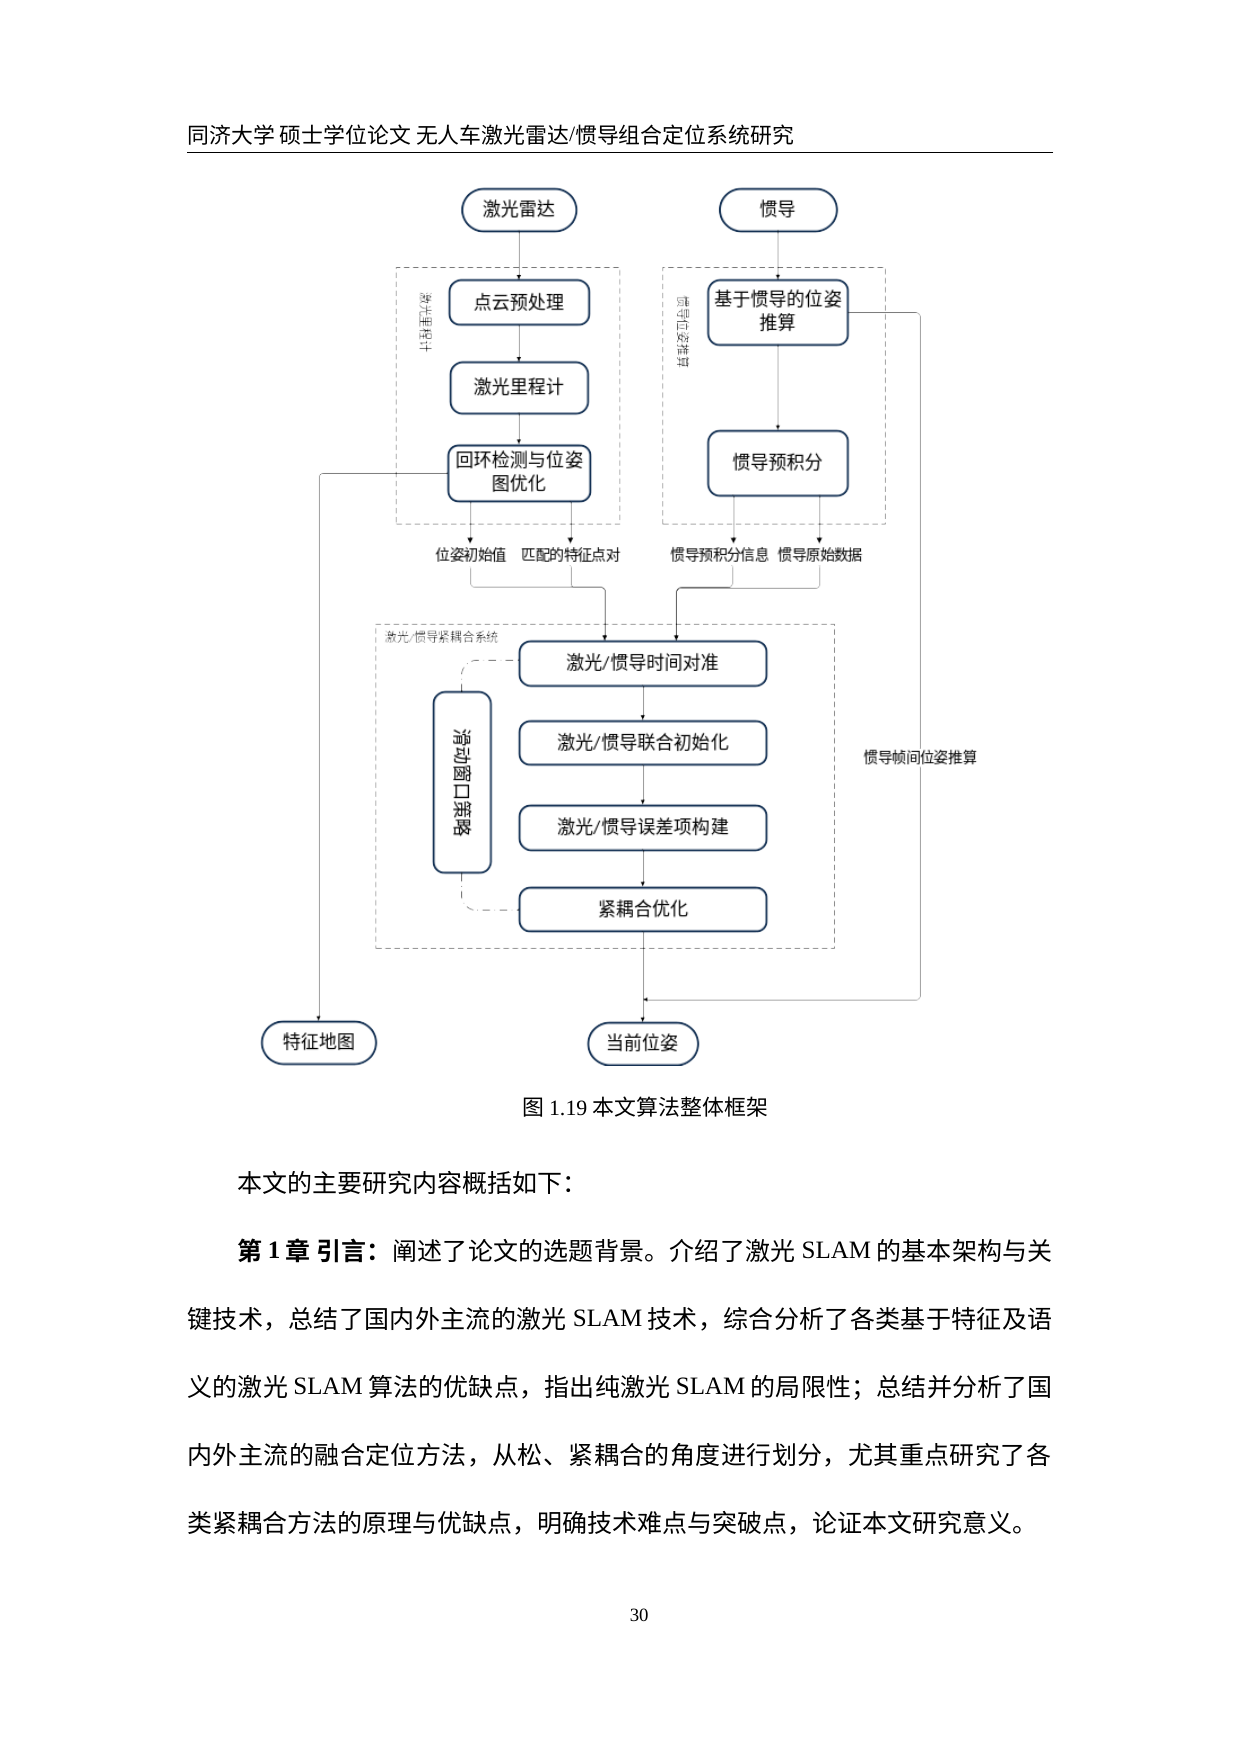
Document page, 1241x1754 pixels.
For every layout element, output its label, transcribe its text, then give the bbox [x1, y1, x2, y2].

text 图1.19 本文算法整体框架 [187, 1089, 1053, 1123]
text 第1章 引言：阐述了论文的选题背景。介绍了激光SLAM的基本架构与关键技术，总结了国内外主流的激光SLAM技术，综合分析了各类基于特征及语义的激光SLAM算法的优缺点，指出纯激光SLAM的局限性；总结并分析了国内外主流的融合定位方法，从松、紧耦合的角度进行划分，尤其重点研究了各类紧耦合方法的原理与优缺点，明确技术难点与突破点，论证本文研究意义。 [187, 1216, 1053, 1555]
text 本文的主要研究内容概括如下： [187, 1148, 1053, 1216]
